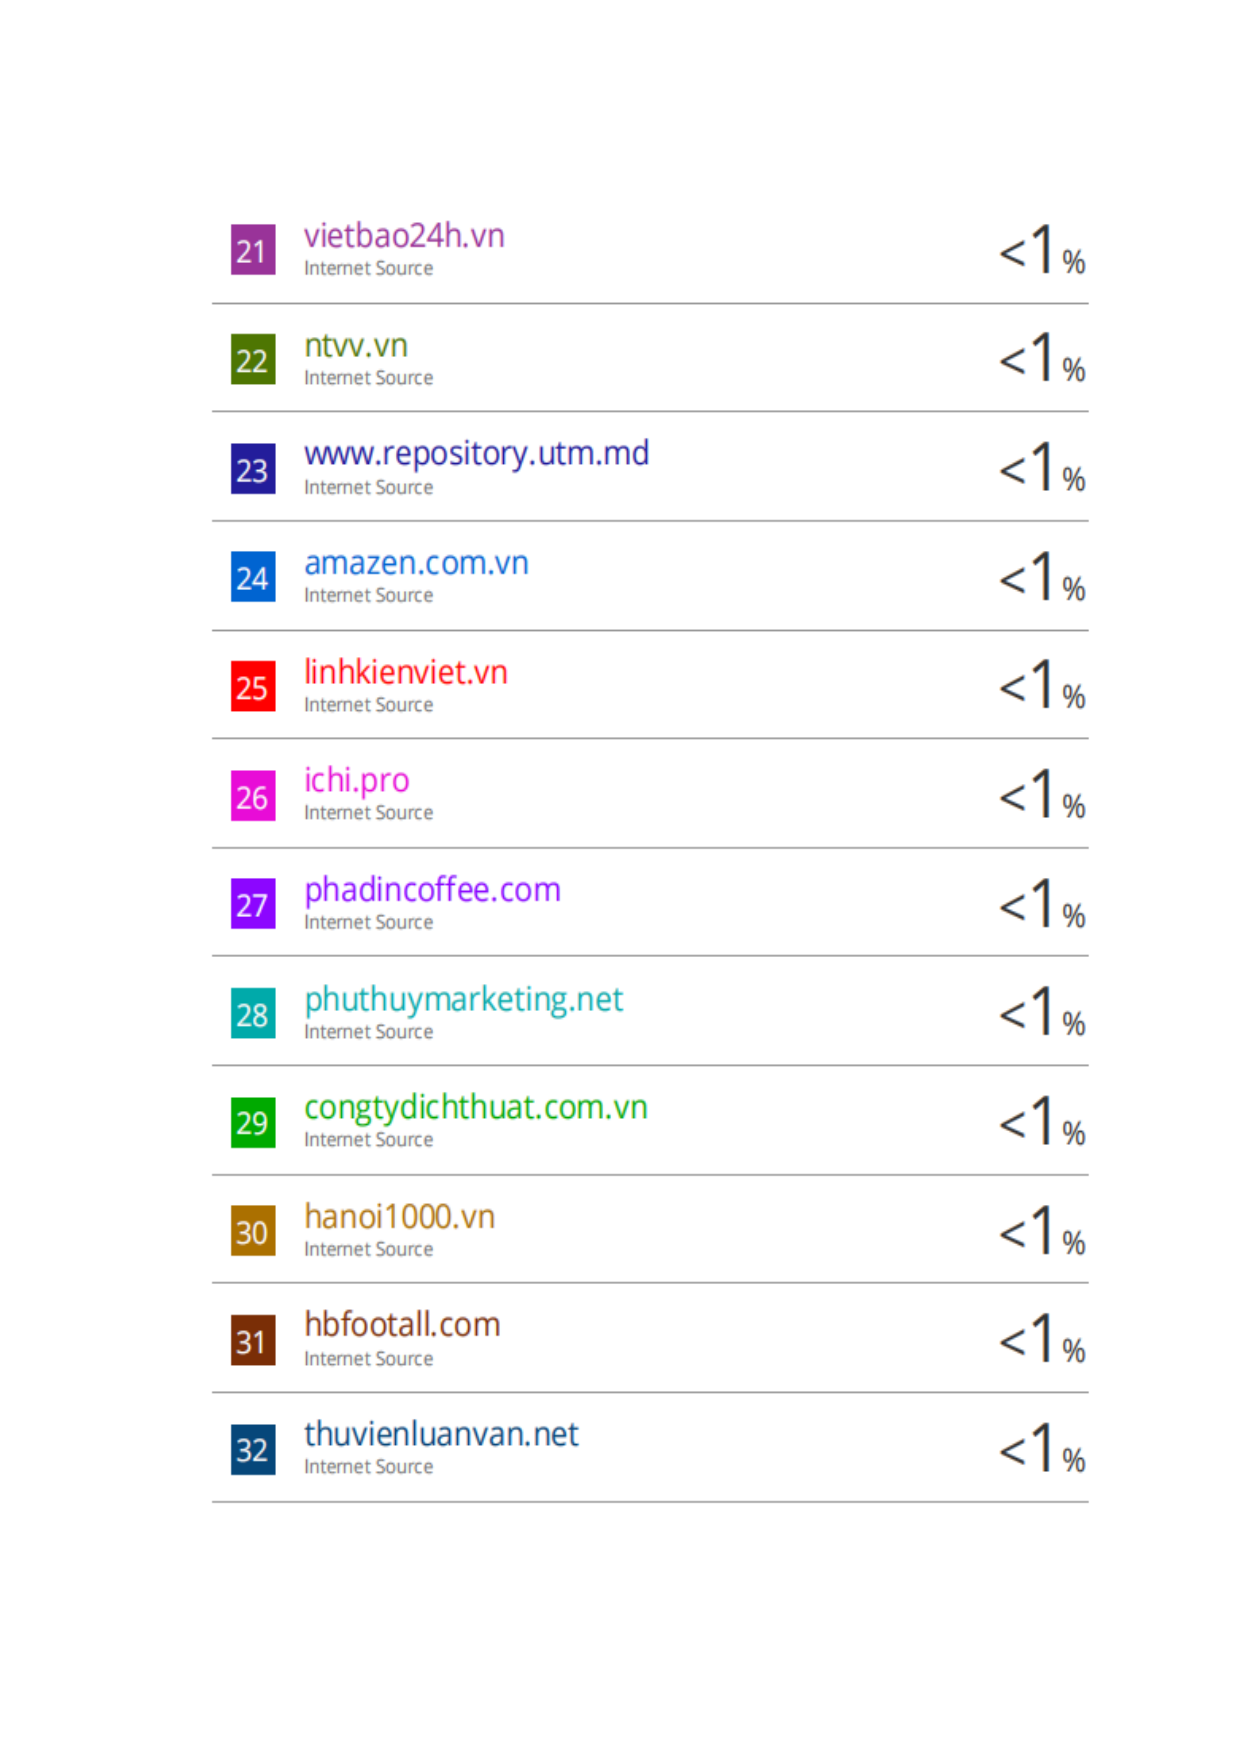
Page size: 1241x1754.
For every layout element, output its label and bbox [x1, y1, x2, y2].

picture [206, 177, 1123, 1531]
